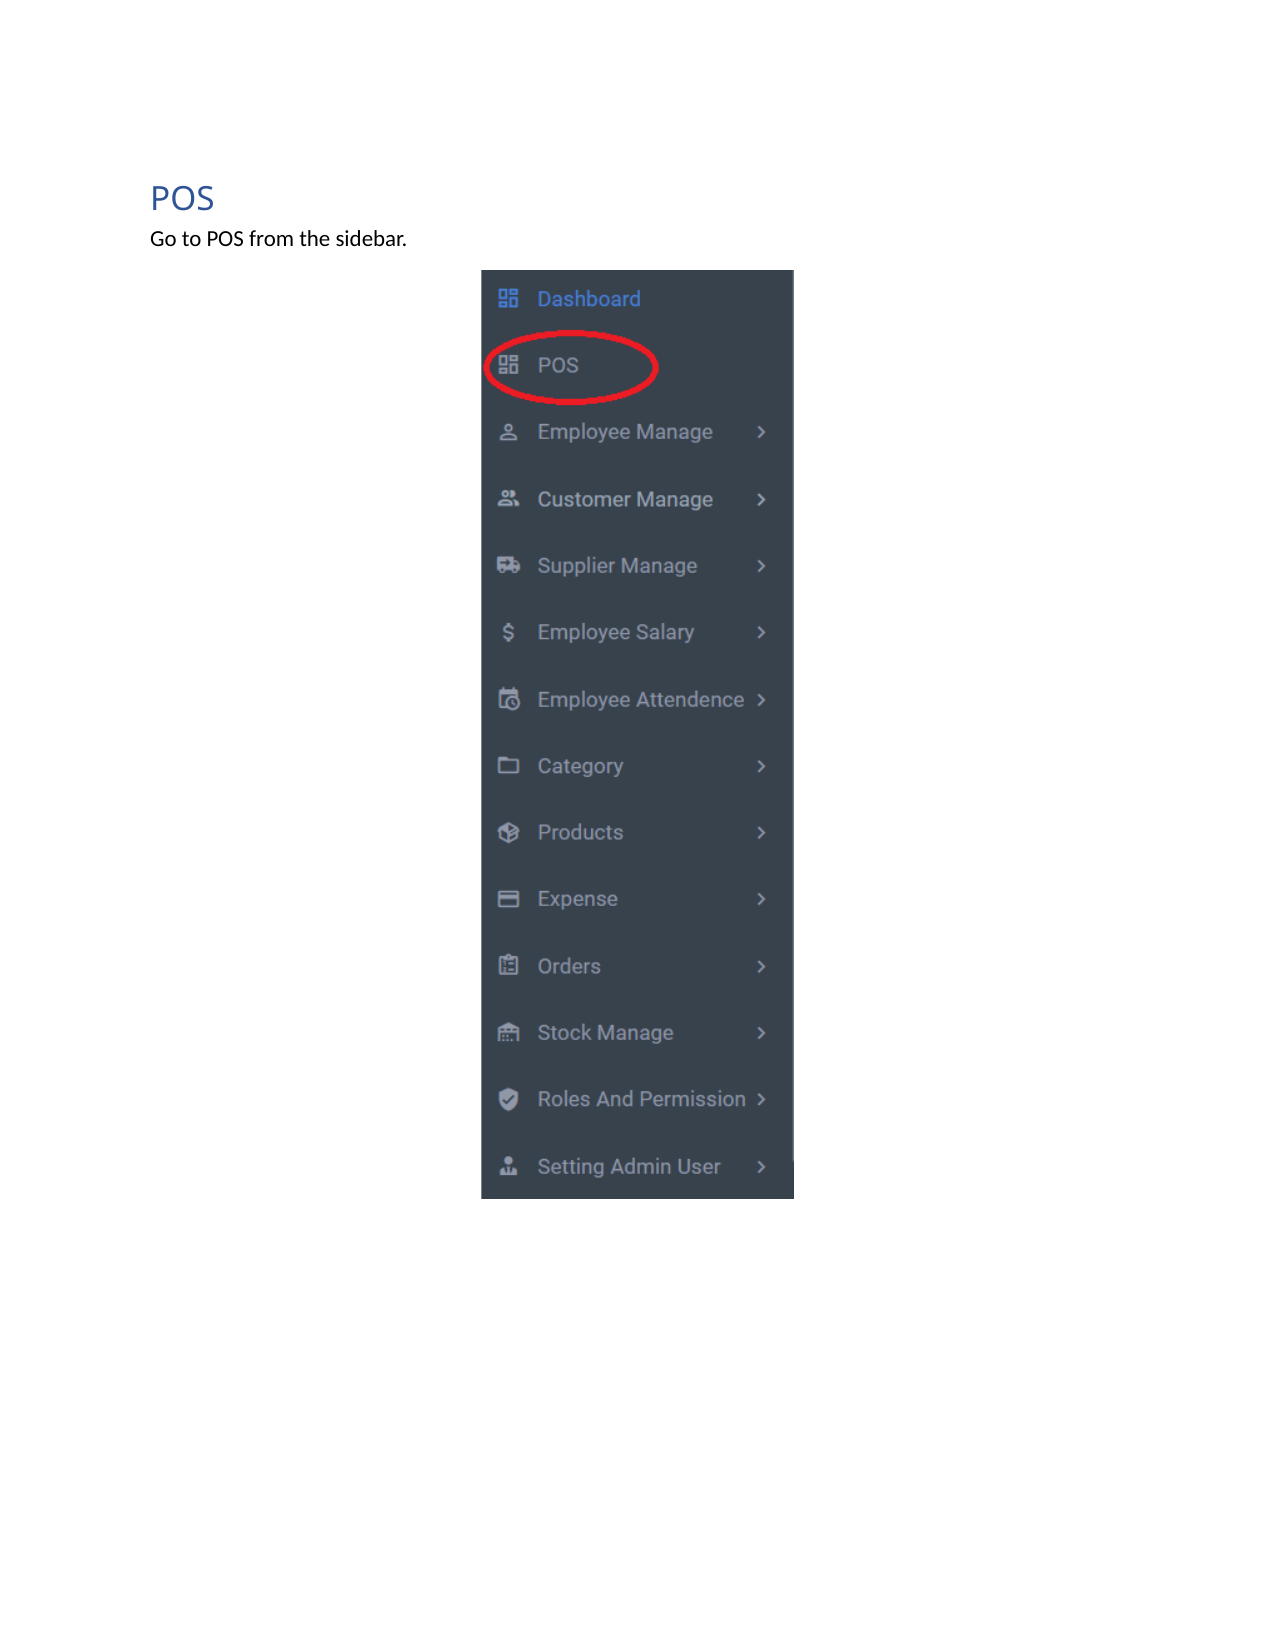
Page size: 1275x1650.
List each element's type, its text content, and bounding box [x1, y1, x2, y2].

subtitle POS [150, 175, 1125, 220]
picture [481, 270, 794, 1199]
text Go to POS from the sidebar. [150, 224, 1125, 252]
